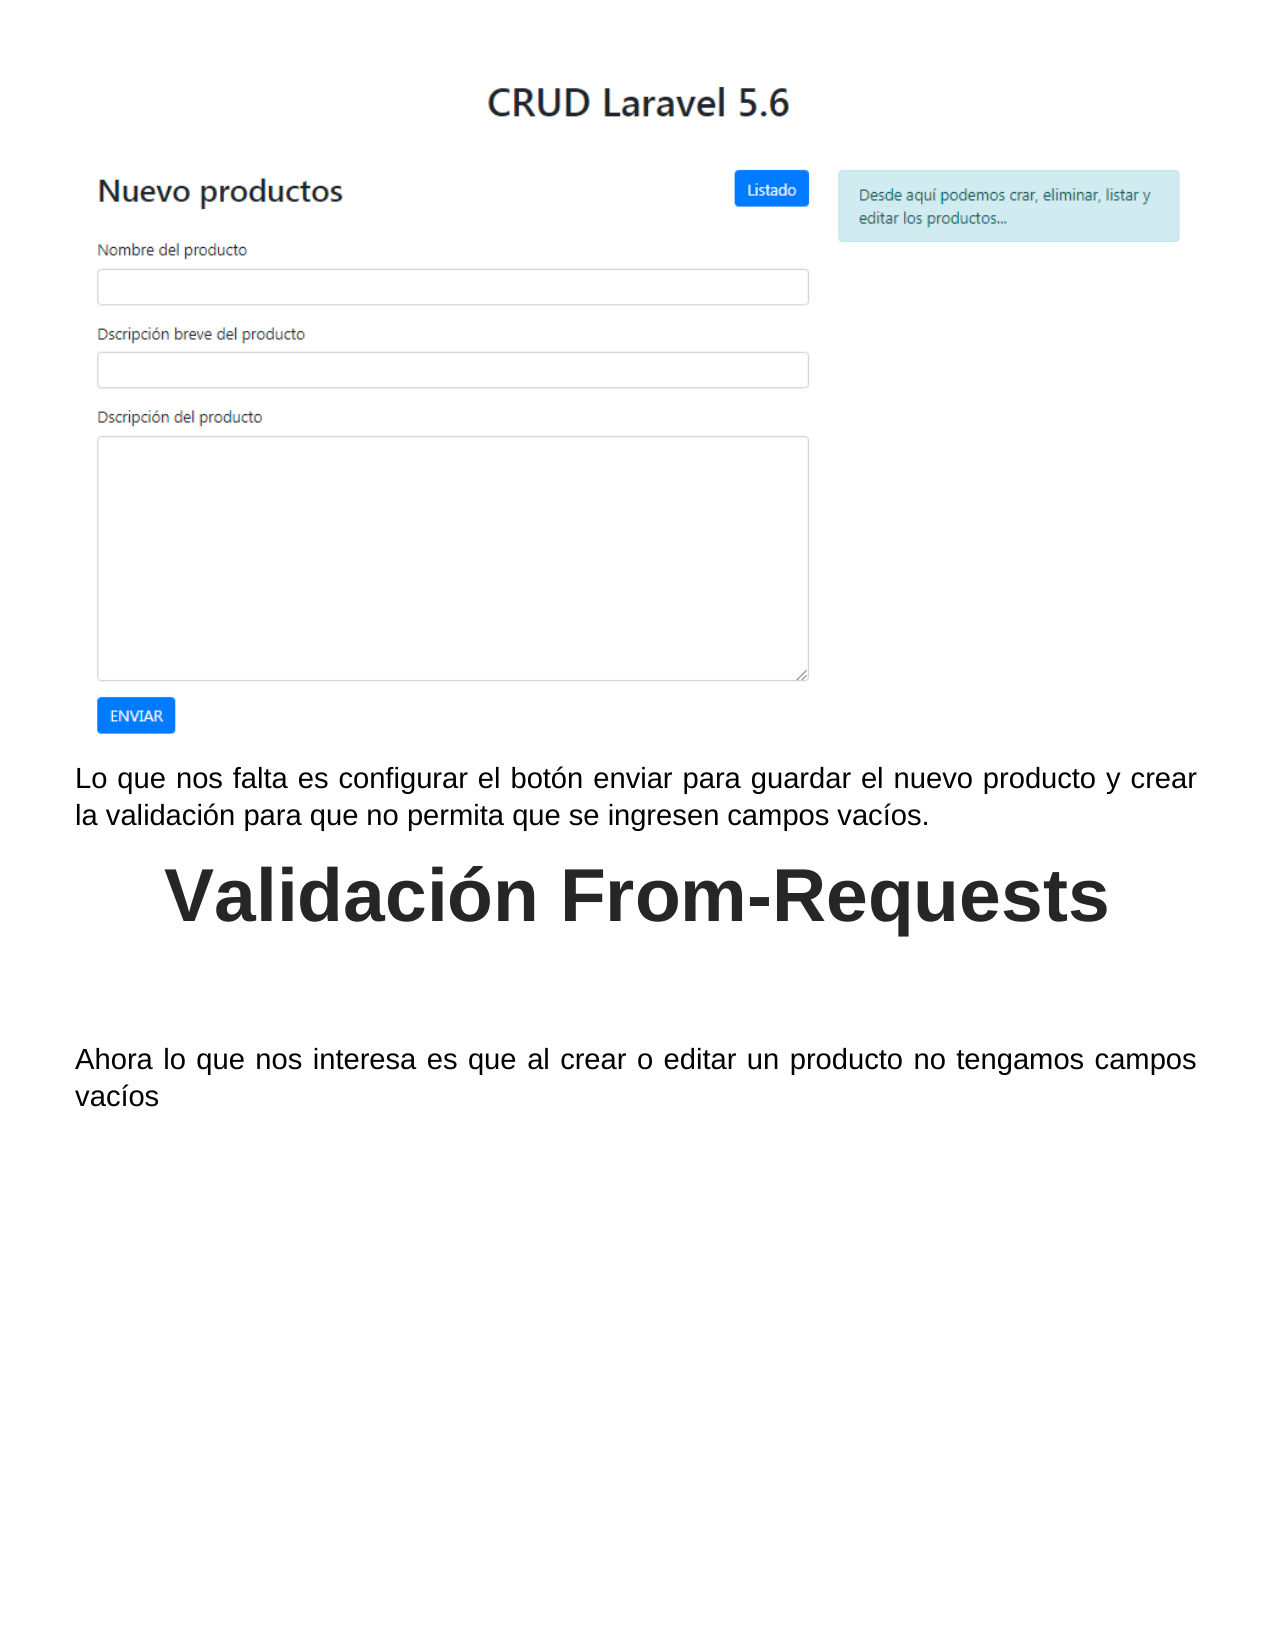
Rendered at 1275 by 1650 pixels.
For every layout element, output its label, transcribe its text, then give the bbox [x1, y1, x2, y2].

text Ahora lo que nos interesa es que al crear o editar un producto no tengamos campos vacíos [75, 1042, 1200, 1112]
text Lo que nos falta es configurar el botón enviar para guardar el nuevo producto y crear la validación para que no permita que se ingresen campos vacíos. [75, 762, 1200, 831]
picture [75, 75, 1195, 743]
text Validación From-Requests [75, 851, 1200, 937]
